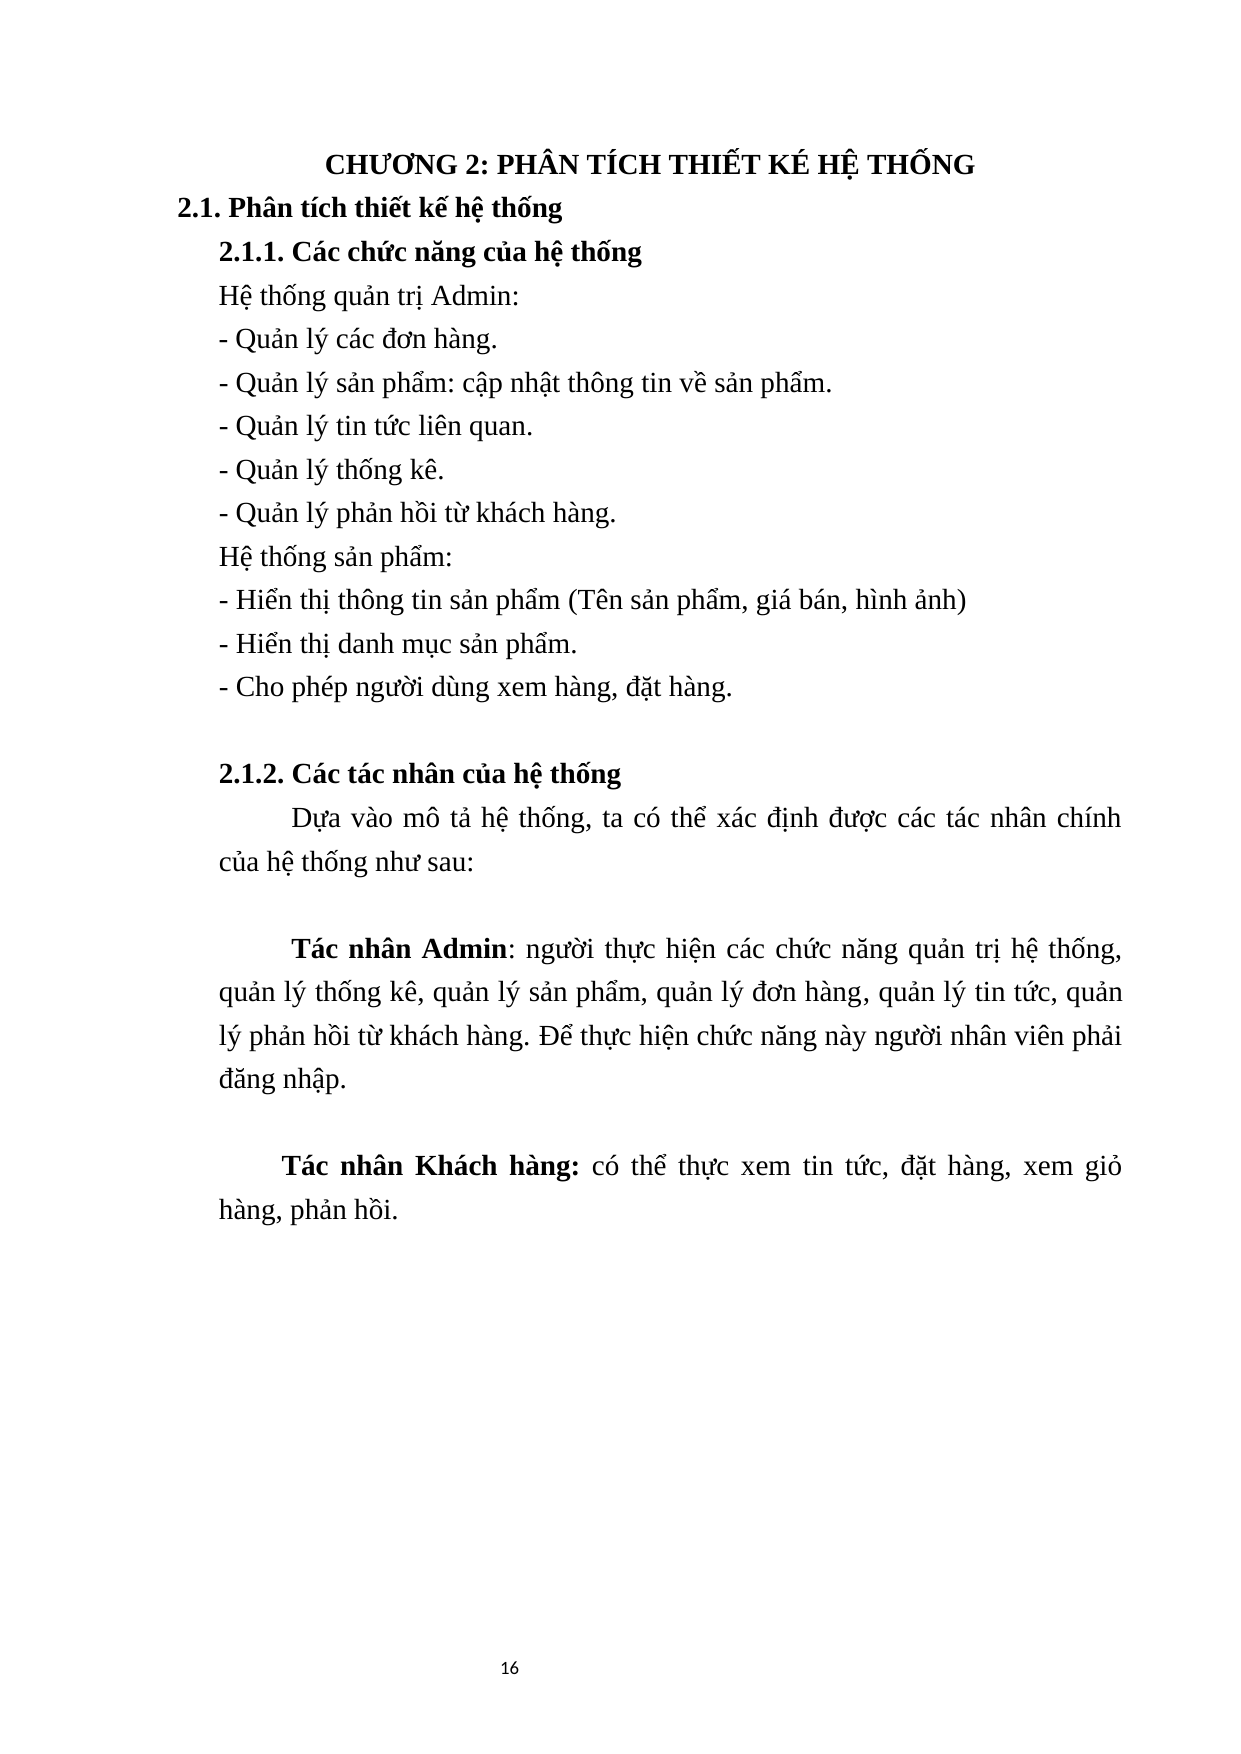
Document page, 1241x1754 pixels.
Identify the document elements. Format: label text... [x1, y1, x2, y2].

list - Quản lý tin tức liên quan. [201, 408, 1123, 442]
text - Quản lý các đơn hàng. [177, 321, 1123, 355]
list - Quản lý sản phẩm: cập nhật thông tin về sản phẩm. [201, 365, 1123, 398]
list - Quản lý thống kê. [201, 452, 1123, 485]
text CHƯƠNG 2: PHÂN TÍCH THIẾT KÉ HỆ THỐNG [177, 147, 1123, 181]
text 2.1.2. Các tác nhân của hệ thống [177, 757, 1123, 790]
list - Cho phép người dùng xem hàng, đặt hàng. [219, 669, 1123, 703]
list Tác nhân Khách hàng: có thể thực xem tin tức, đặt hàng, xem giỏ hàng, phản hồi. [219, 1148, 1123, 1226]
list - Quản lý phản hồi từ khách hàng. [201, 495, 1123, 529]
text Dựa vào mô tả hệ thống, ta có thể xác định được các tác nhân chính của hệ thống như sau: [219, 800, 1123, 877]
text Tác nhân Admin: người thực hiện các chức năng quản trị hệ thống, quản lý thống kê, quản lý sản phẩm, quản lý đơn hàng, quản lý tin tức, quản lý phản hồi từ khách hàng. Để thực hiện chức năng này người nhân viên phải đăng nhập. [219, 931, 1123, 1095]
list - Hiển thị thông tin sản phẩm (Tên sản phẩm, giá bán, hình ảnh) [219, 582, 1123, 616]
list 2.1. Phân tích thiết kế hệ thống [177, 191, 1123, 224]
list - Hiển thị danh mục sản phẩm. [219, 626, 1123, 659]
text Hệ thống quản trị Admin: [177, 278, 1123, 311]
list Hệ thống sản phẩm: [177, 539, 1123, 572]
text 2.1.1. Các chức năng của hệ thống [177, 234, 1123, 268]
